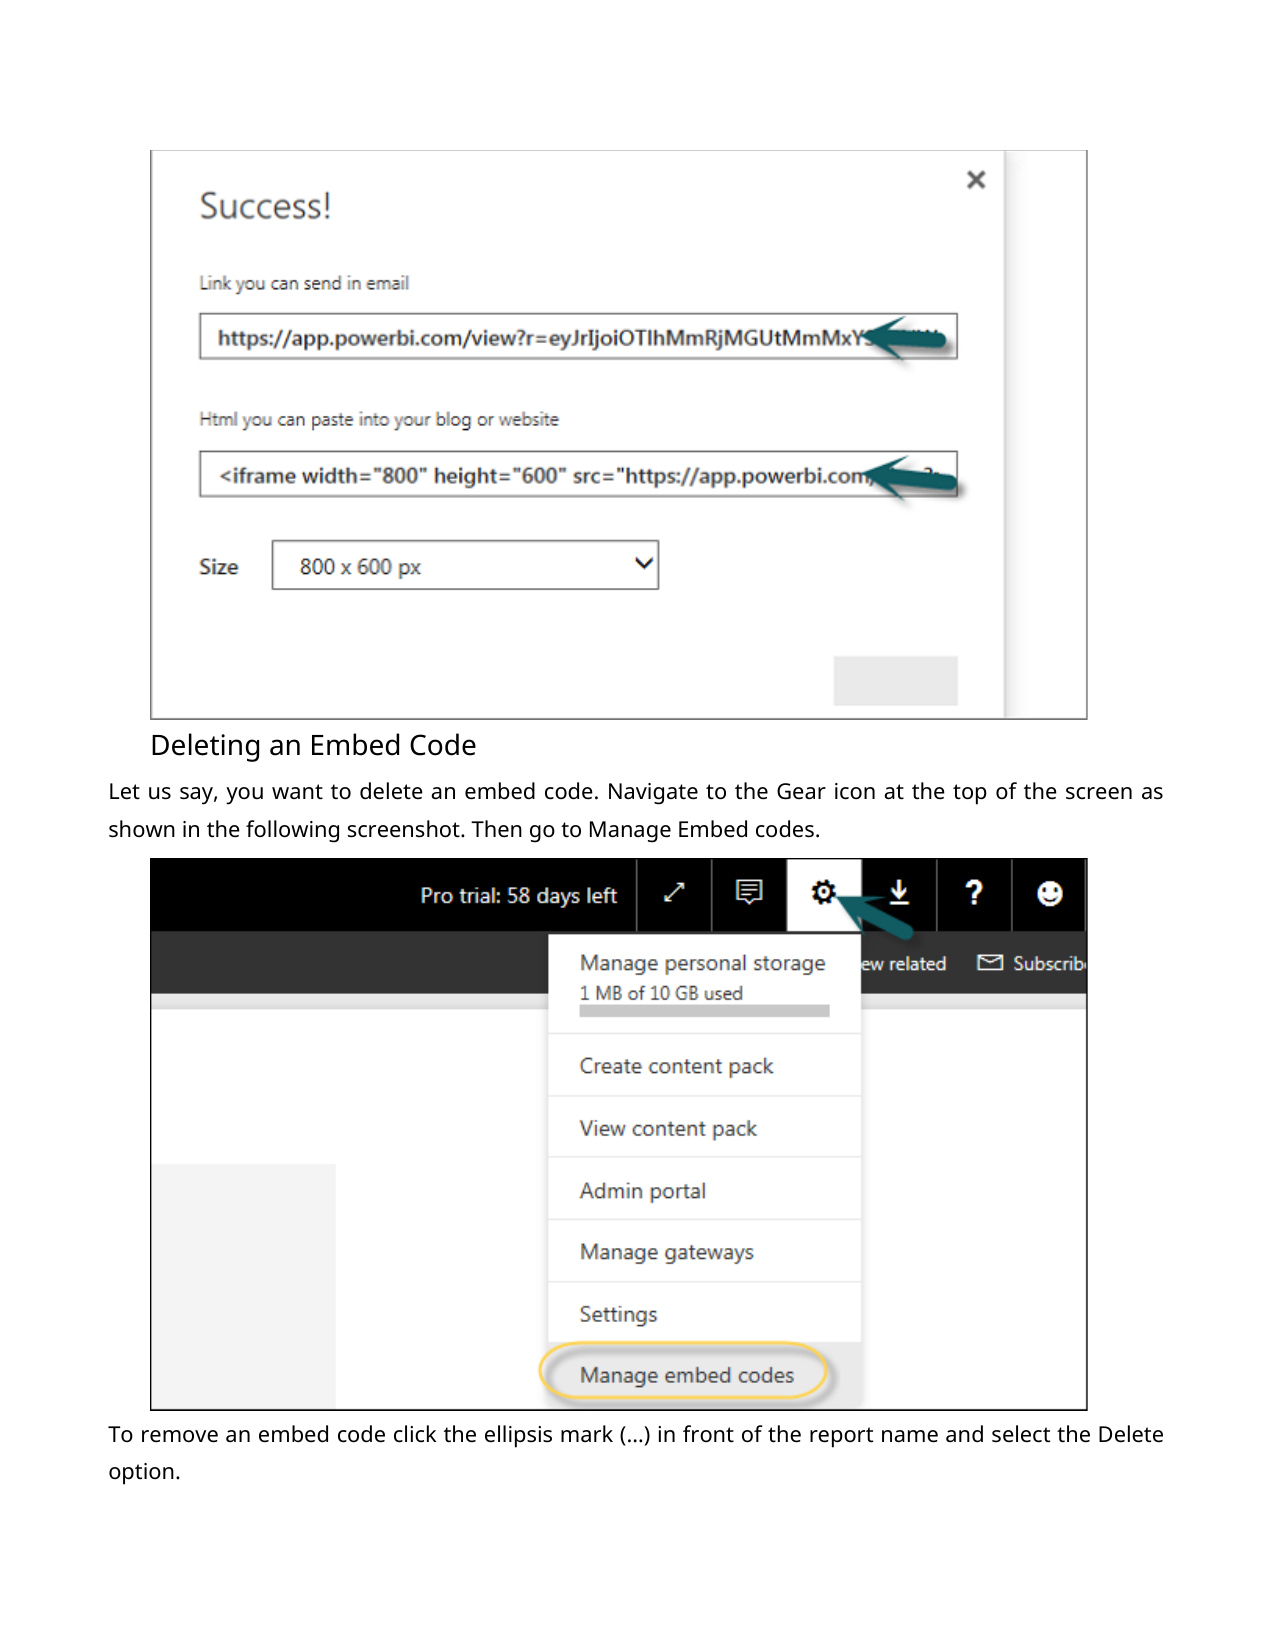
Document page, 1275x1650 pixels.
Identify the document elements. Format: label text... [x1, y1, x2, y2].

text Deleting an Embed Code [150, 725, 1167, 763]
picture [150, 150, 1088, 720]
picture [150, 858, 1088, 1411]
text To remove an embed code click the ellipsis mark (…) in front of the report name and select the Delete option. [108, 1411, 1167, 1486]
text Let us say, you want to delete an embed code. Navigate to the Gear icon at the top of the screen as shown in the following screenshot. Then go to Manage Embed codes. [108, 768, 1167, 843]
